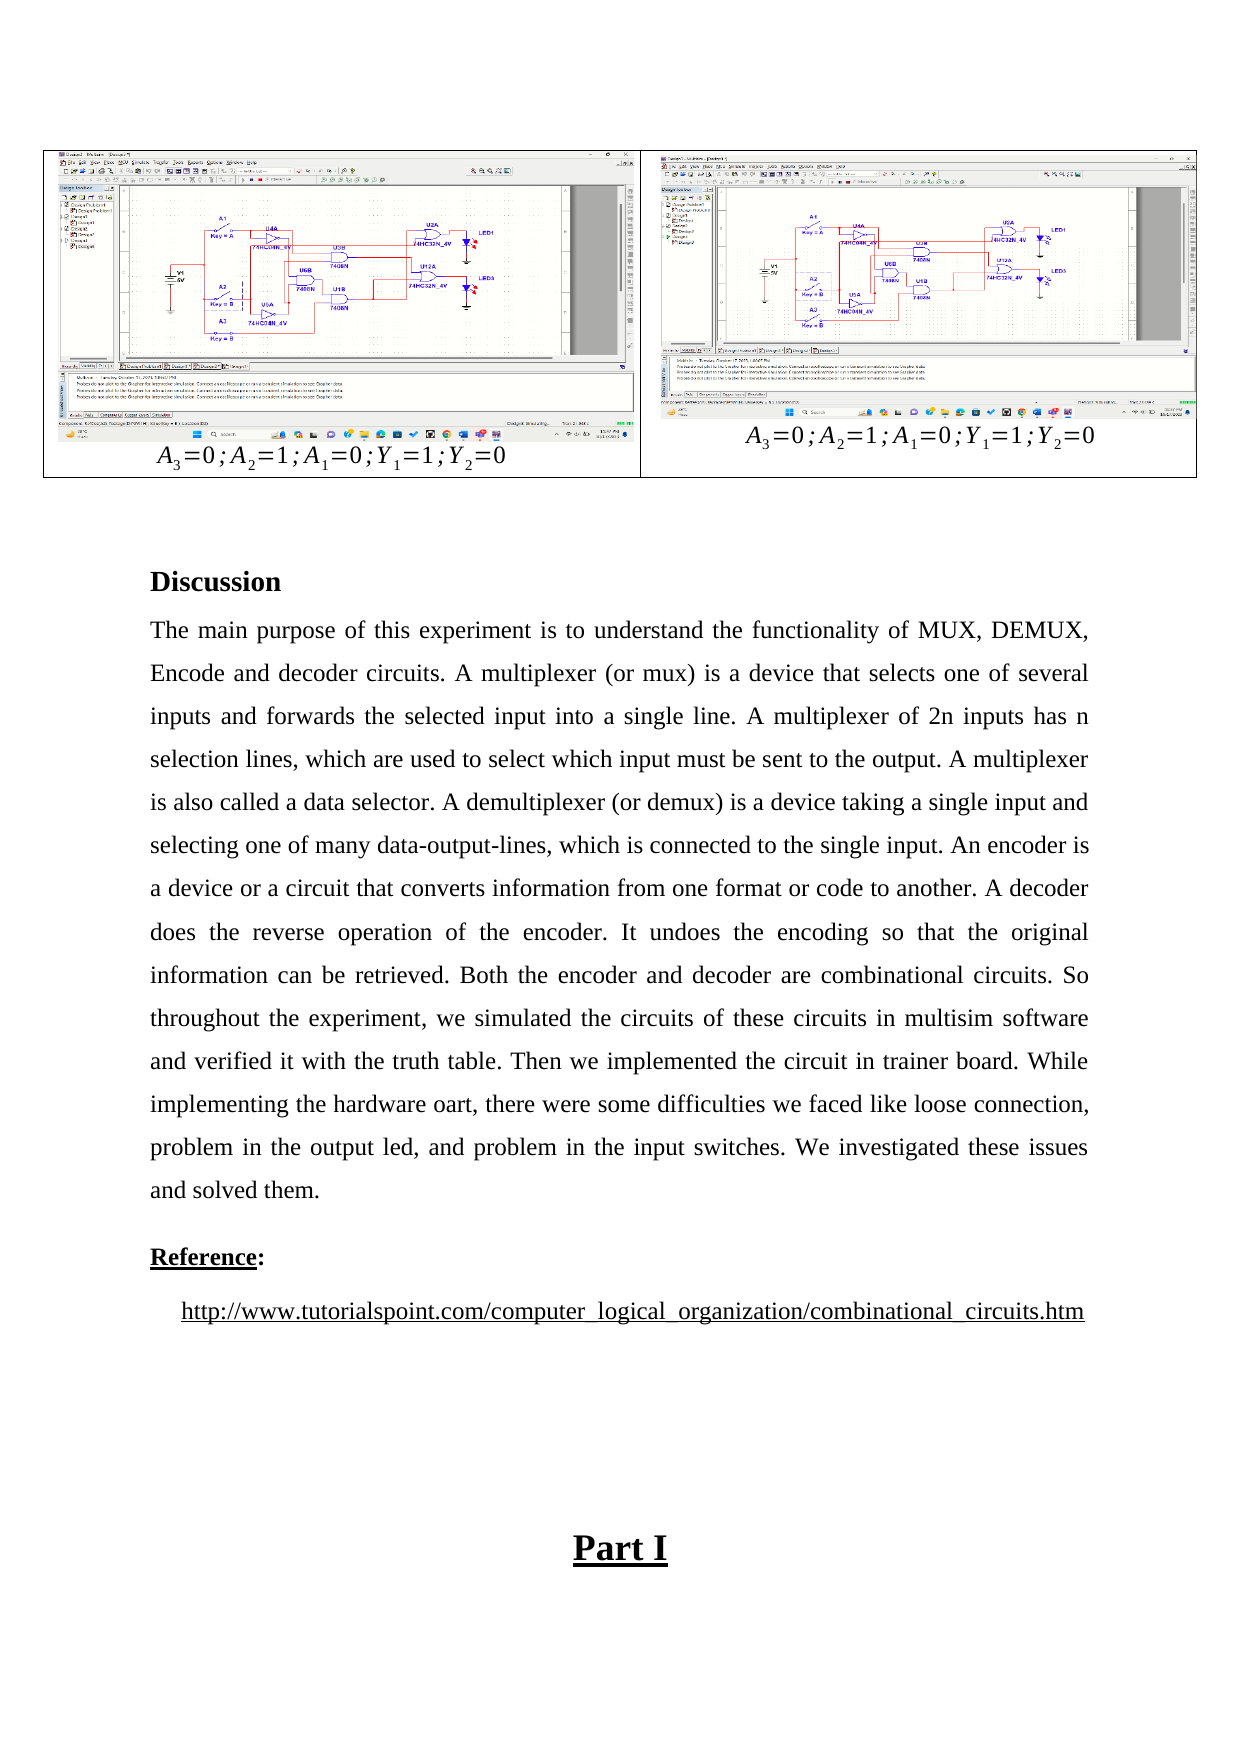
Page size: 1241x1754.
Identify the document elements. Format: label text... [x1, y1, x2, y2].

text Discussion [150, 564, 1090, 598]
picture [58, 151, 635, 442]
text http://www.tutorialspoint.com/computer_logical_organization/combinational_circuits.htm [181, 1296, 1090, 1324]
text Part I [150, 1526, 1090, 1569]
table_cell [641, 151, 1196, 477]
picture [660, 155, 1197, 419]
subtitle Reference: [150, 1242, 1090, 1271]
text The main purpose of this experiment is to understand the functionality of MUX, DEMUX, Encode and decoder circuits. A multiplexer (or mux) is a device that selects one of several inputs and forwards the selected input into a single line. A multiplexer of 2n inputs has n selection lines, which are used to select which input must be sent to the output. A multiplexer is also called a data selector. A demultiplexer (or demux) is a device taking a single input and selecting one of many data-output-lines, which is connected to the single input. An encoder is a device or a circuit that converts information from one format or code to another. A decoder does the reverse operation of the encoder. It undoes the encoding so that the original information can be retrieved. Both the encoder and decoder are combinational circuits. So throughout the experiment, we simulated the circuits of these circuits in multisim software and verified it with the truth table. Then we implemented the circuit in trainer board. While implementing the hardware oart, there were some difficulties we faced like loose connection, problem in the output led, and problem in the input switches. We investigated these issues and solved them. [150, 615, 1090, 1204]
table_cell [44, 151, 640, 477]
